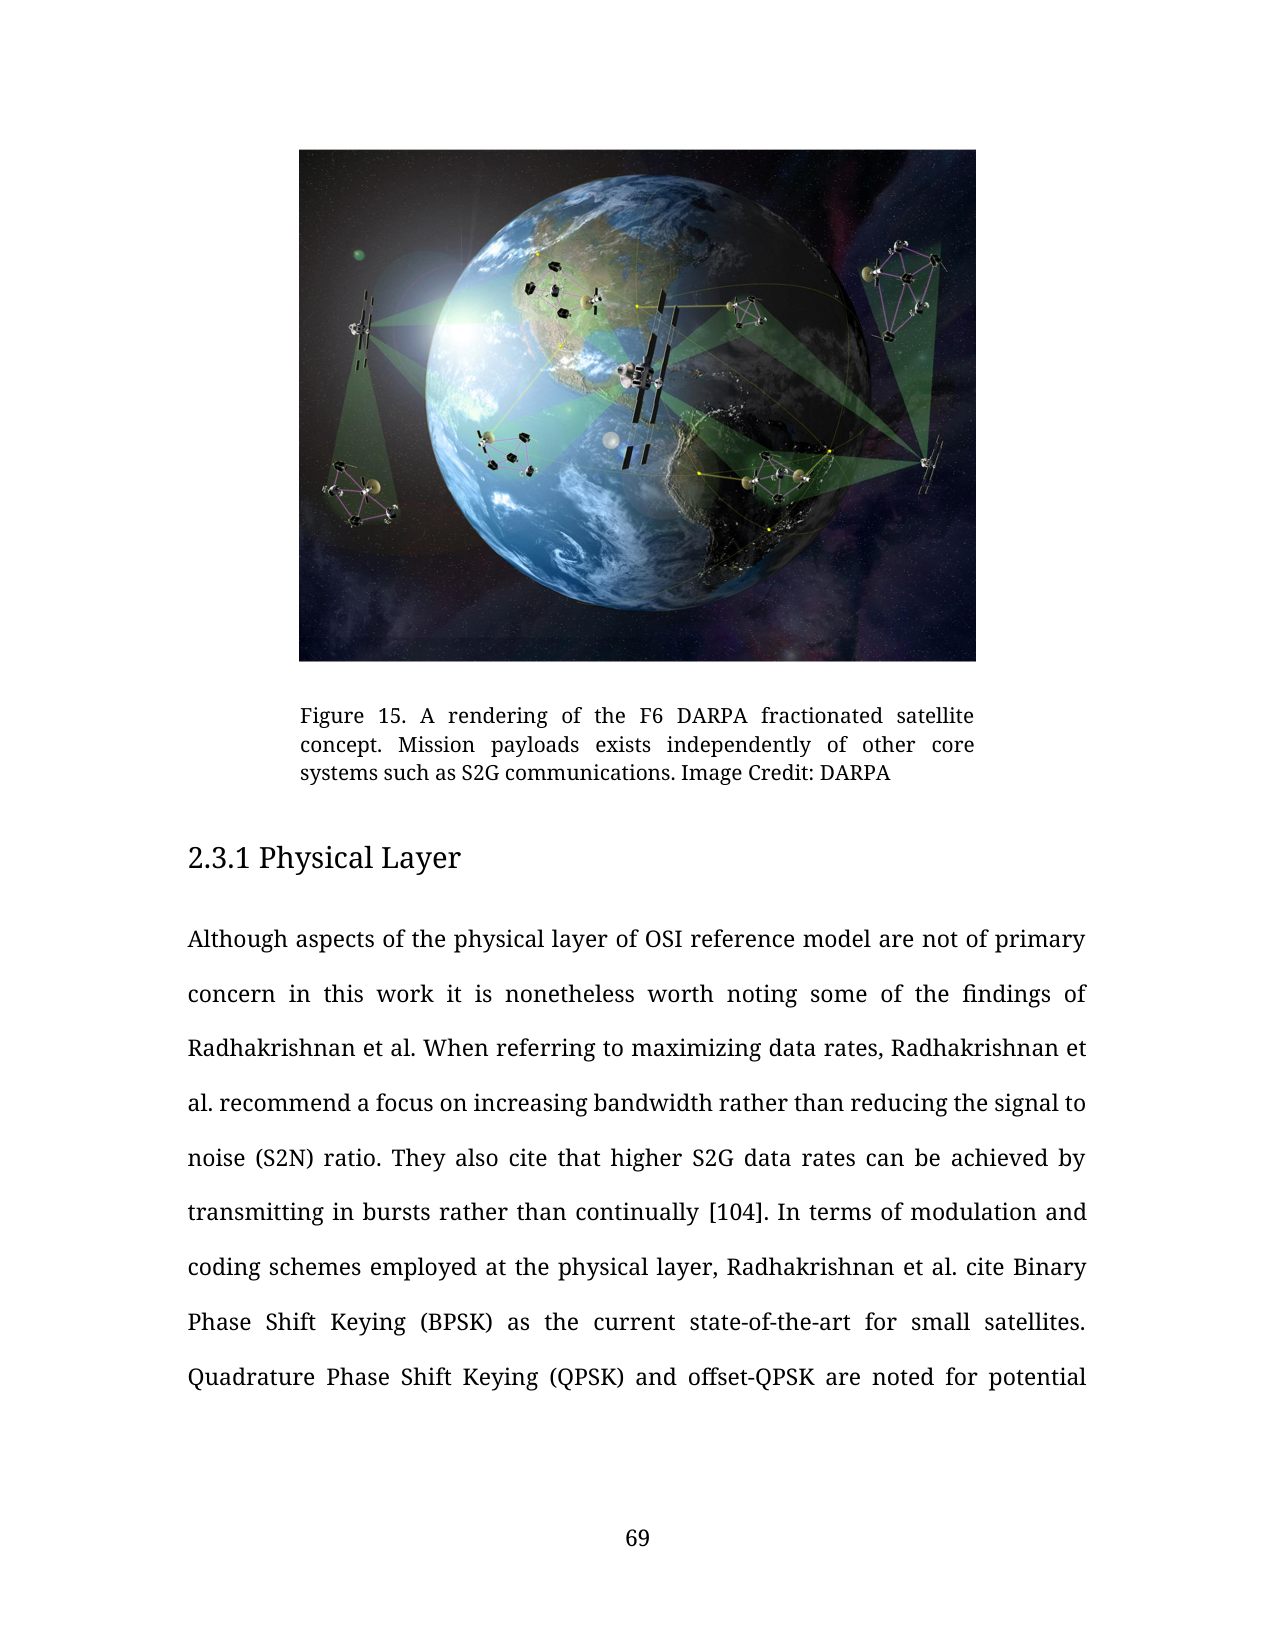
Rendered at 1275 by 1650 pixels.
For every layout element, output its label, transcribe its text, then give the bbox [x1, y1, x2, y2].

subtitle Physical Layer [187, 837, 1087, 877]
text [187, 923, 1087, 1392]
picture [299, 149, 976, 662]
text Figure 15. A rendering of the F6 DARPA fractionated satellite concept. Mission payloads exists independently of other core systems such as S2G communications. Image Credit: DARPA [300, 702, 975, 787]
